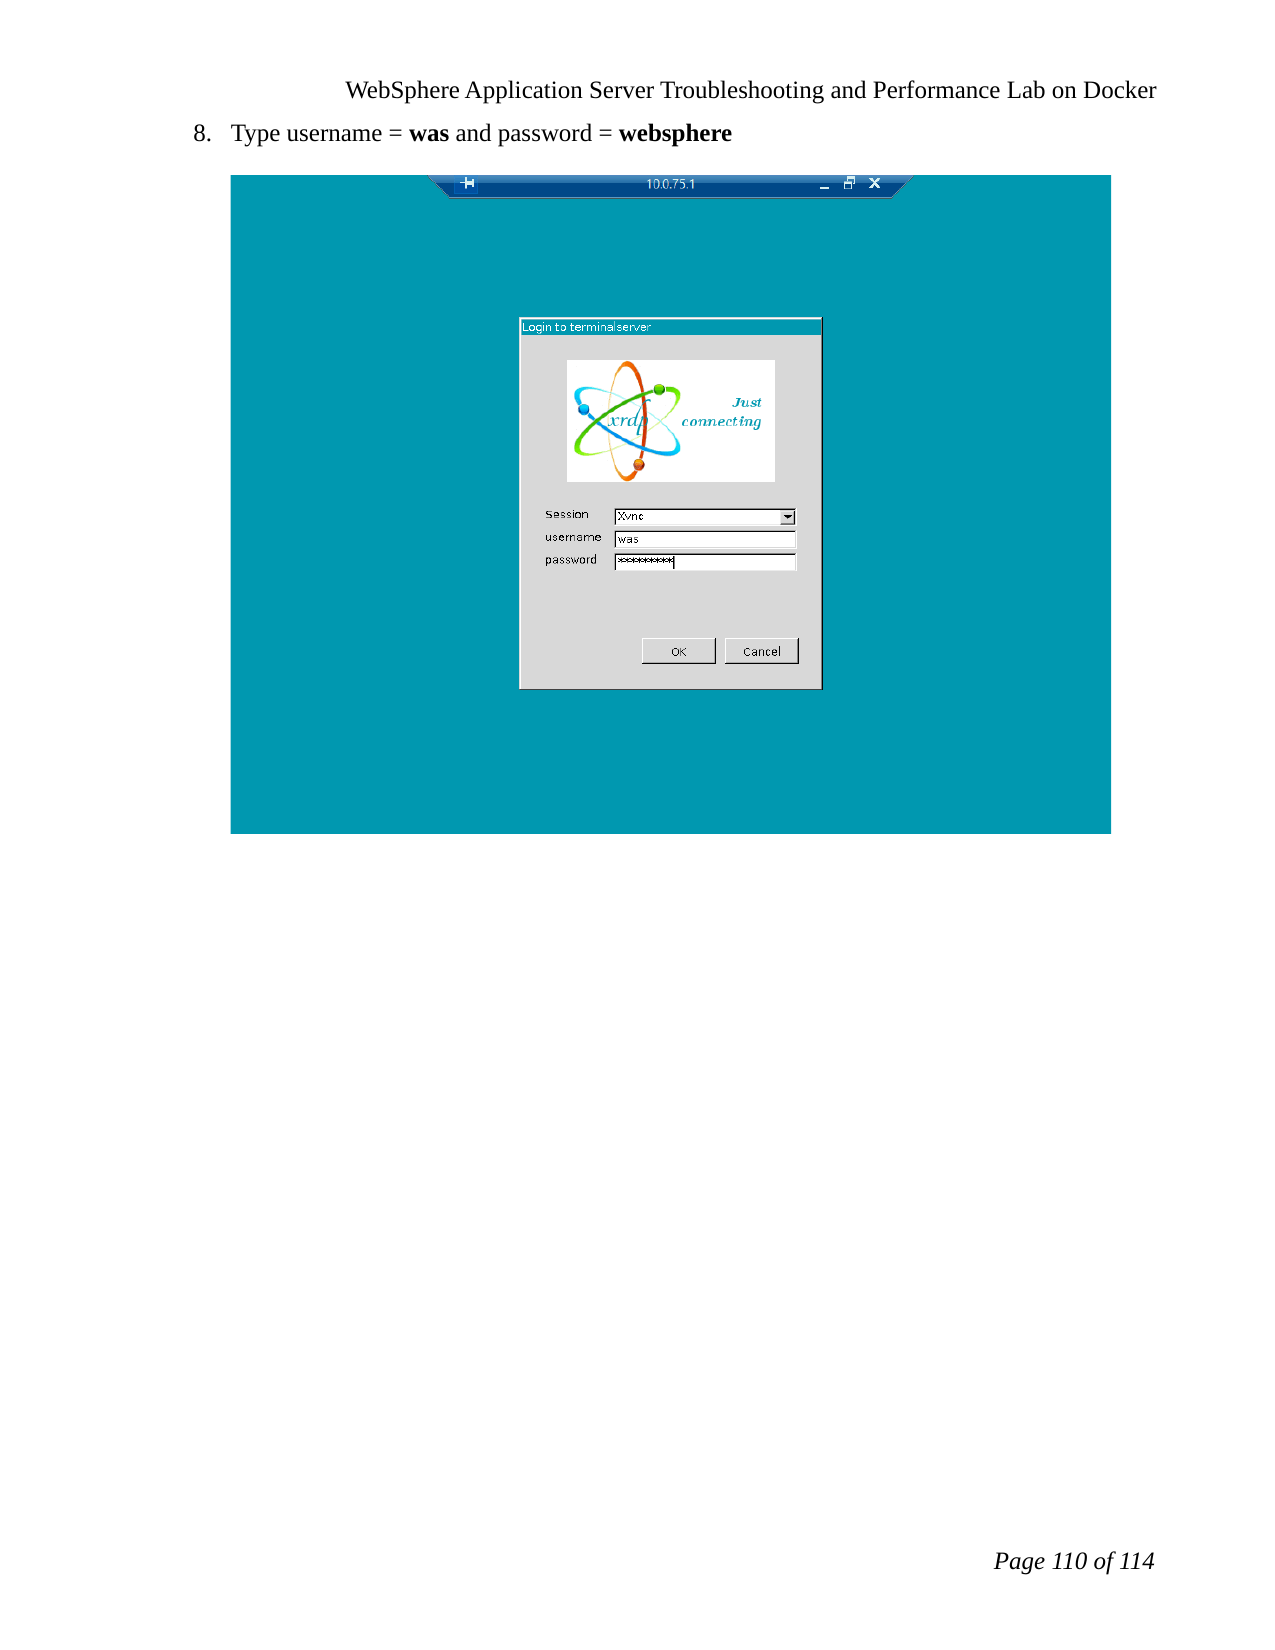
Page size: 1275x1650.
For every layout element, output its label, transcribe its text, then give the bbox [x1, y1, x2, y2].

picture [230, 175, 1112, 834]
